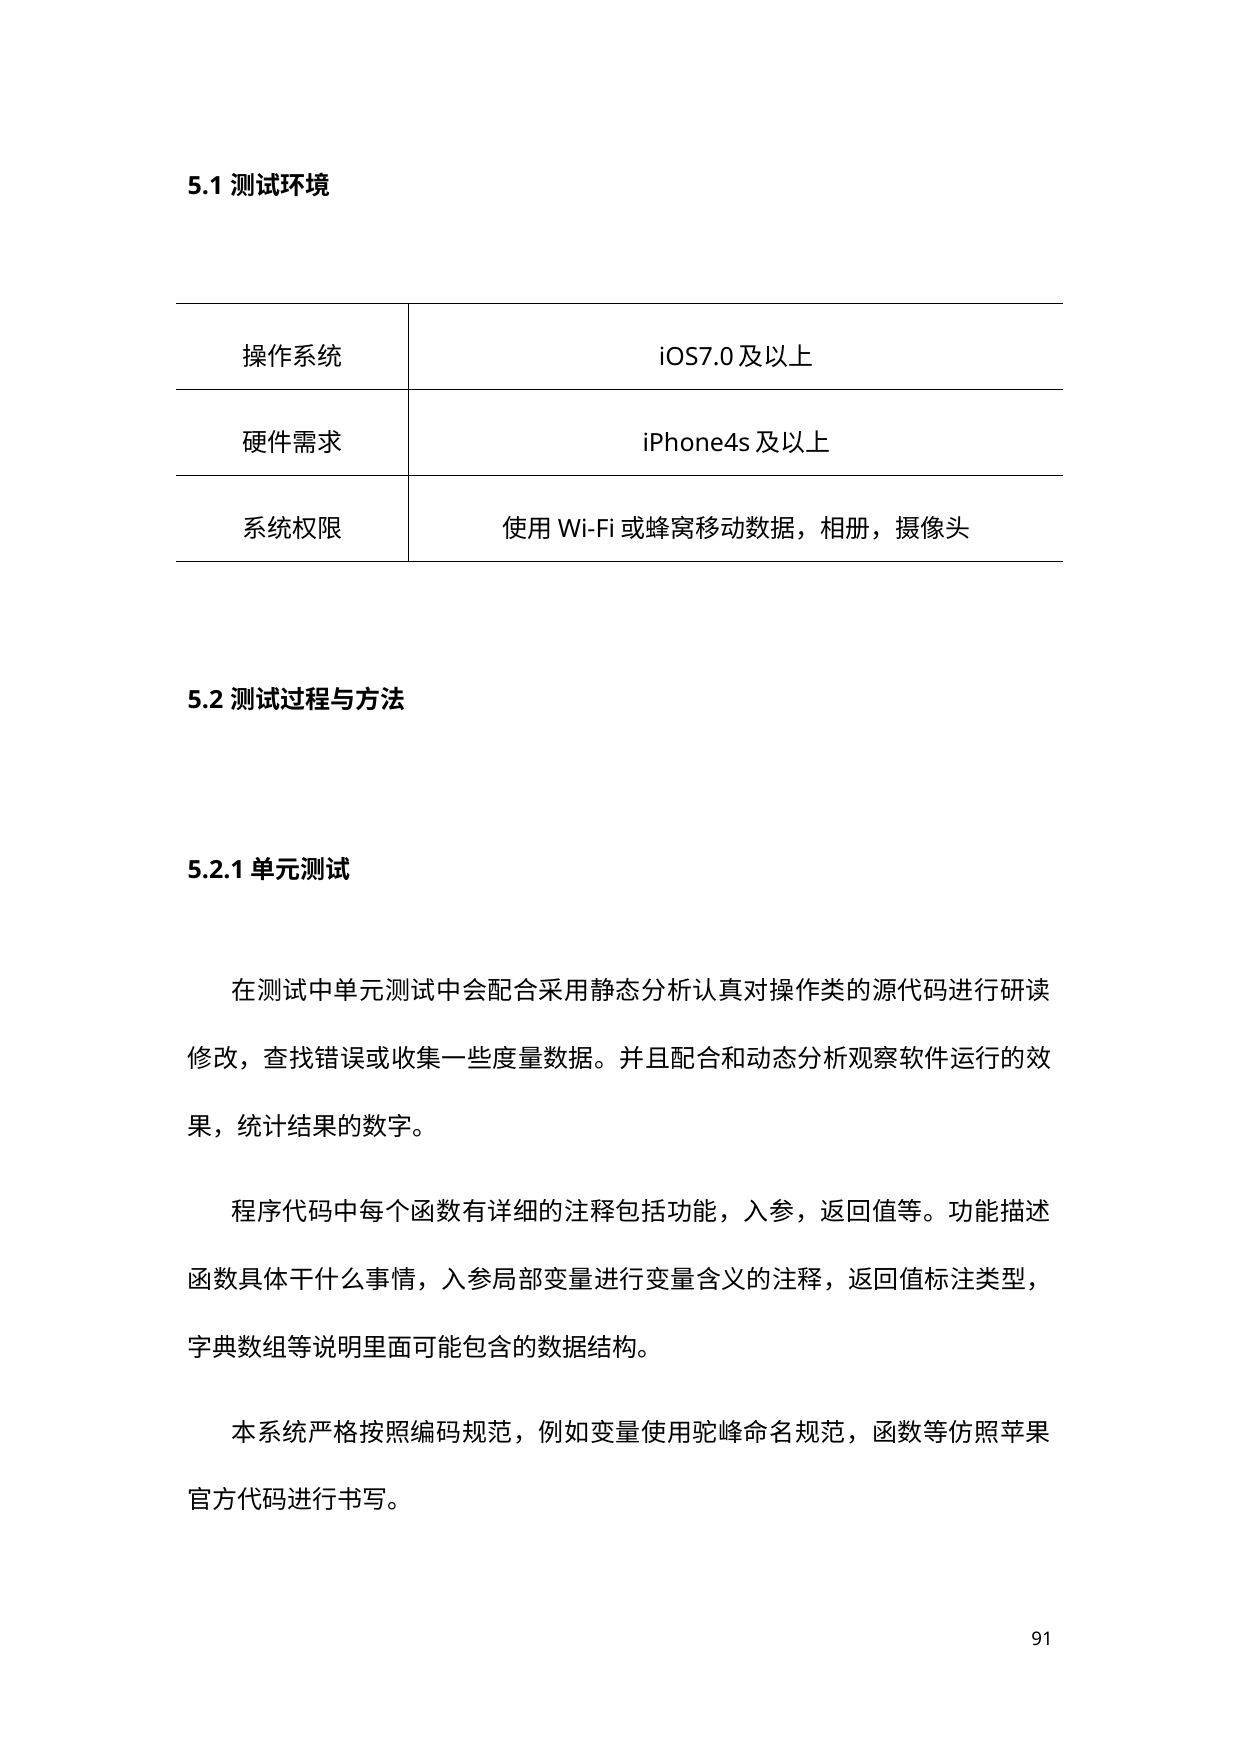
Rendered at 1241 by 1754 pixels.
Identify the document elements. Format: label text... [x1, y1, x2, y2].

text 在测试中单元测试中会配合采用静态分析认真对操作类的源代码进行研读修改，查找错误或收集一些度量数据。并且配合和动态分析观察软件运行的效果，统计结果的数字。 [187, 955, 1053, 1158]
text 5.1 测试环境 [187, 150, 1053, 218]
subtitle 5.2.1单元测试 [187, 833, 1053, 901]
table_cell 使用Wi-Fi或蜂窝移动数据，相册，摄像头 [409, 476, 1063, 561]
table_cell 硬件需求 [176, 390, 408, 475]
table_header iOS7.0及以上 [409, 304, 1063, 389]
table_cell iPhone4s及以上 [409, 390, 1063, 475]
text 5.2 测试过程与方法 [187, 663, 1053, 731]
text 程序代码中每个函数有详细的注释包括功能，入参，返回值等。功能描述函数具体干什么事情，入参局部变量进行变量含义的注释，返回值标注类型，字典数组等说明里面可能包含的数据结构。 [187, 1176, 1053, 1379]
text 本系统严格按照编码规范，例如变量使用驼峰命名规范，函数等仿照苹果官方代码进行书写。 [187, 1396, 1053, 1532]
table_cell 系统权限 [176, 476, 408, 561]
table_header 操作系统 [176, 304, 408, 389]
